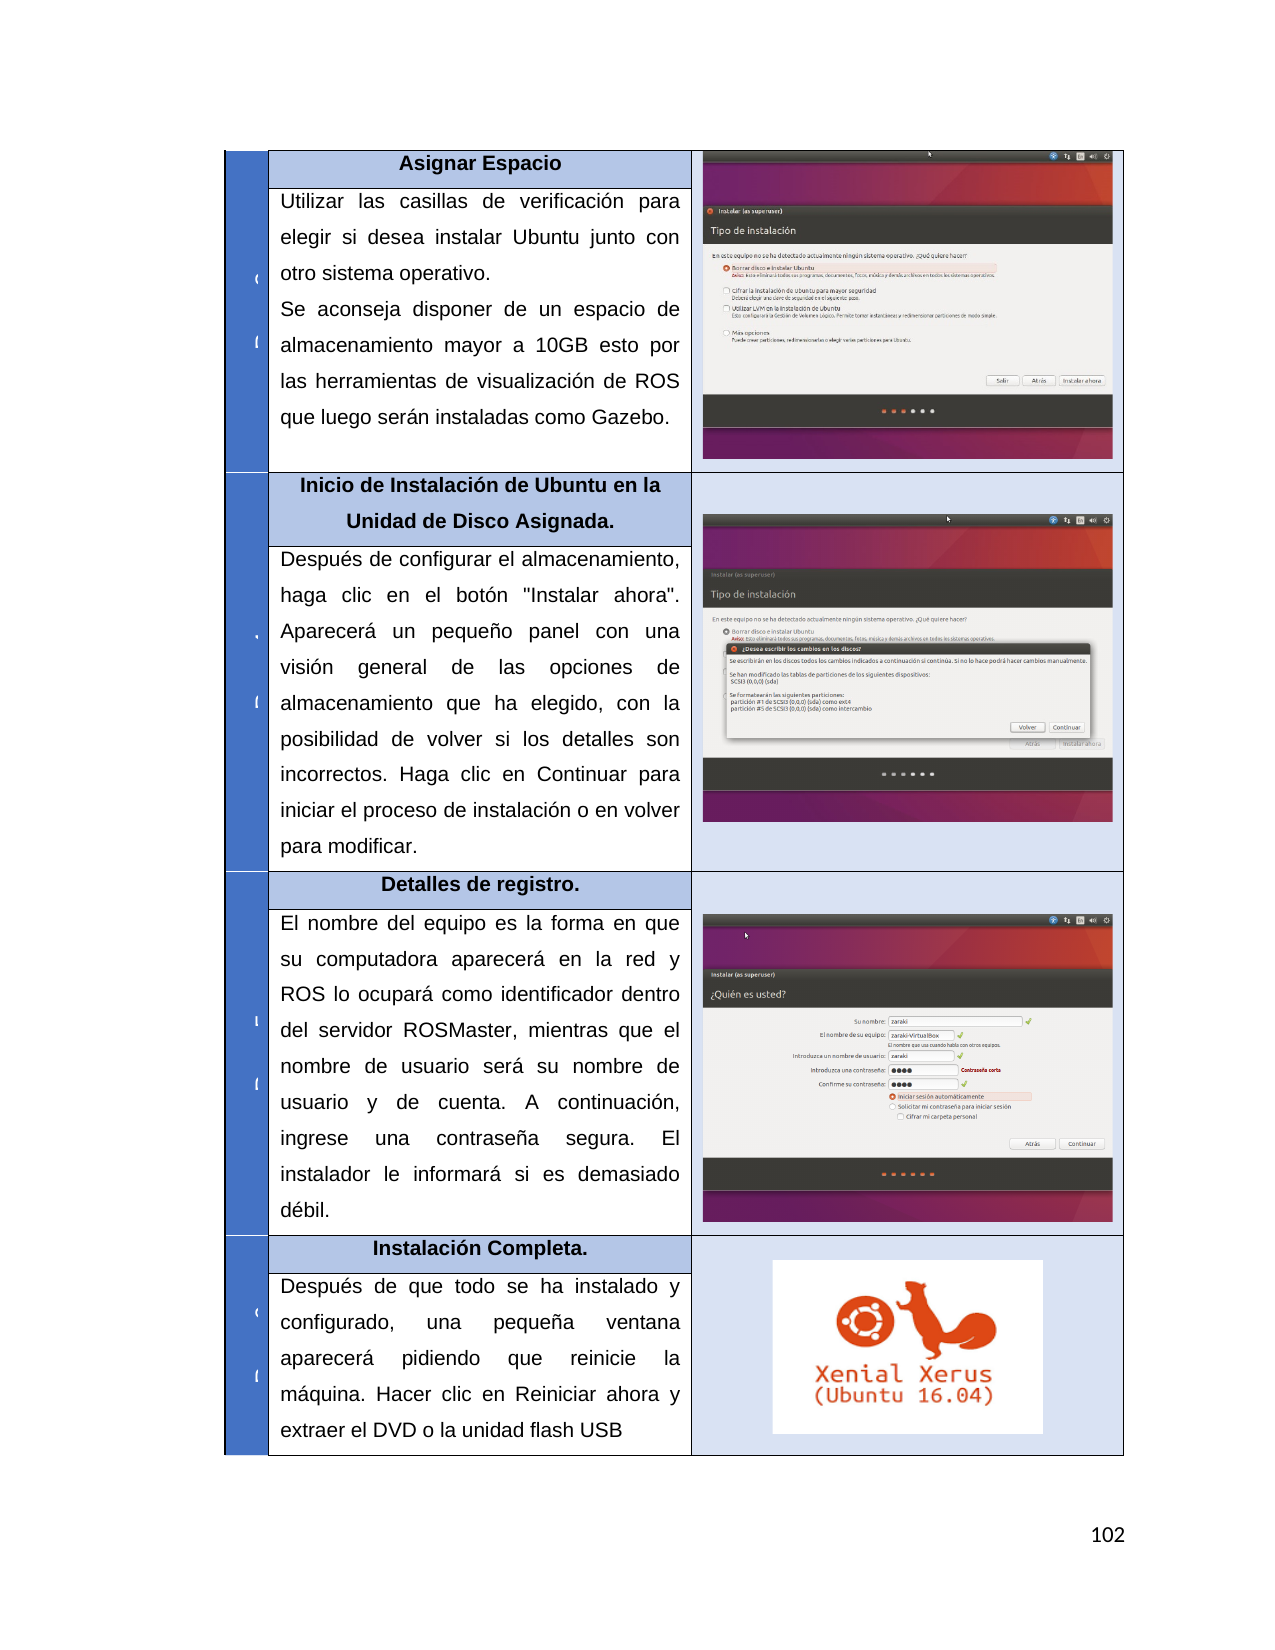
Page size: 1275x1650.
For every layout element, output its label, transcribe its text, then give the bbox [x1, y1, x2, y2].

table_cell Utilizar las casillas de verificación para elegir si desea instalar Ubuntu junto con otro sistema operativo. Se aconseja disponer de un espacio de almacenamiento mayor a 10GB esto por las herramientas de visualización de ROS que luego serán instaladas como Gazebo. [269, 189, 691, 472]
picture [702, 514, 1113, 822]
table_cell [692, 1236, 1123, 1455]
table_cell Instalación Completa. [269, 1236, 691, 1273]
table_cell Inicio de Instalación de Ubuntu en la Unidad de Disco Asignada. [269, 473, 691, 546]
picture [702, 151, 1113, 459]
table_cell [692, 151, 1123, 472]
table_cell [692, 872, 1123, 1235]
table_cell Después de que todo se ha instalado y configurado, una pequeña ventana aparecerá pidiendo que reinicie la máquina. Hacer clic en Reiniciar ahora y extraer el DVD o la unidad flash USB [269, 1274, 691, 1455]
table_cell Paso 3 [226, 151, 268, 472]
table_cell [692, 473, 1123, 871]
table_cell Paso 4 [226, 473, 268, 871]
picture [772, 1260, 1043, 1434]
table_cell Después de configurar el almacenamiento, haga clic en el botón "Instalar ahora". Aparecerá un pequeño panel con una visión general de las opciones de almacenamiento que ha elegido, con la posibilidad de volver si los detalles son incorrectos. Haga clic en Continuar para iniciar el proceso de instalación o en volver para modificar. [269, 547, 691, 871]
table_cell Paso 6 [226, 1236, 268, 1455]
picture [702, 914, 1113, 1222]
table_cell Paso 5 [226, 872, 268, 1235]
table_cell Detalles de registro. [269, 872, 691, 909]
table_cell El nombre del equipo es la forma en que su computadora aparecerá en la red y ROS lo ocupará como identificador dentro del servidor ROSMaster, mientras que el nombre de usuario será su nombre de usuario y de cuenta. A continuación, ingrese una contraseña segura. El instalador le informará si es demasiado débil. [269, 910, 691, 1235]
table_cell Asignar Espacio [269, 151, 691, 188]
